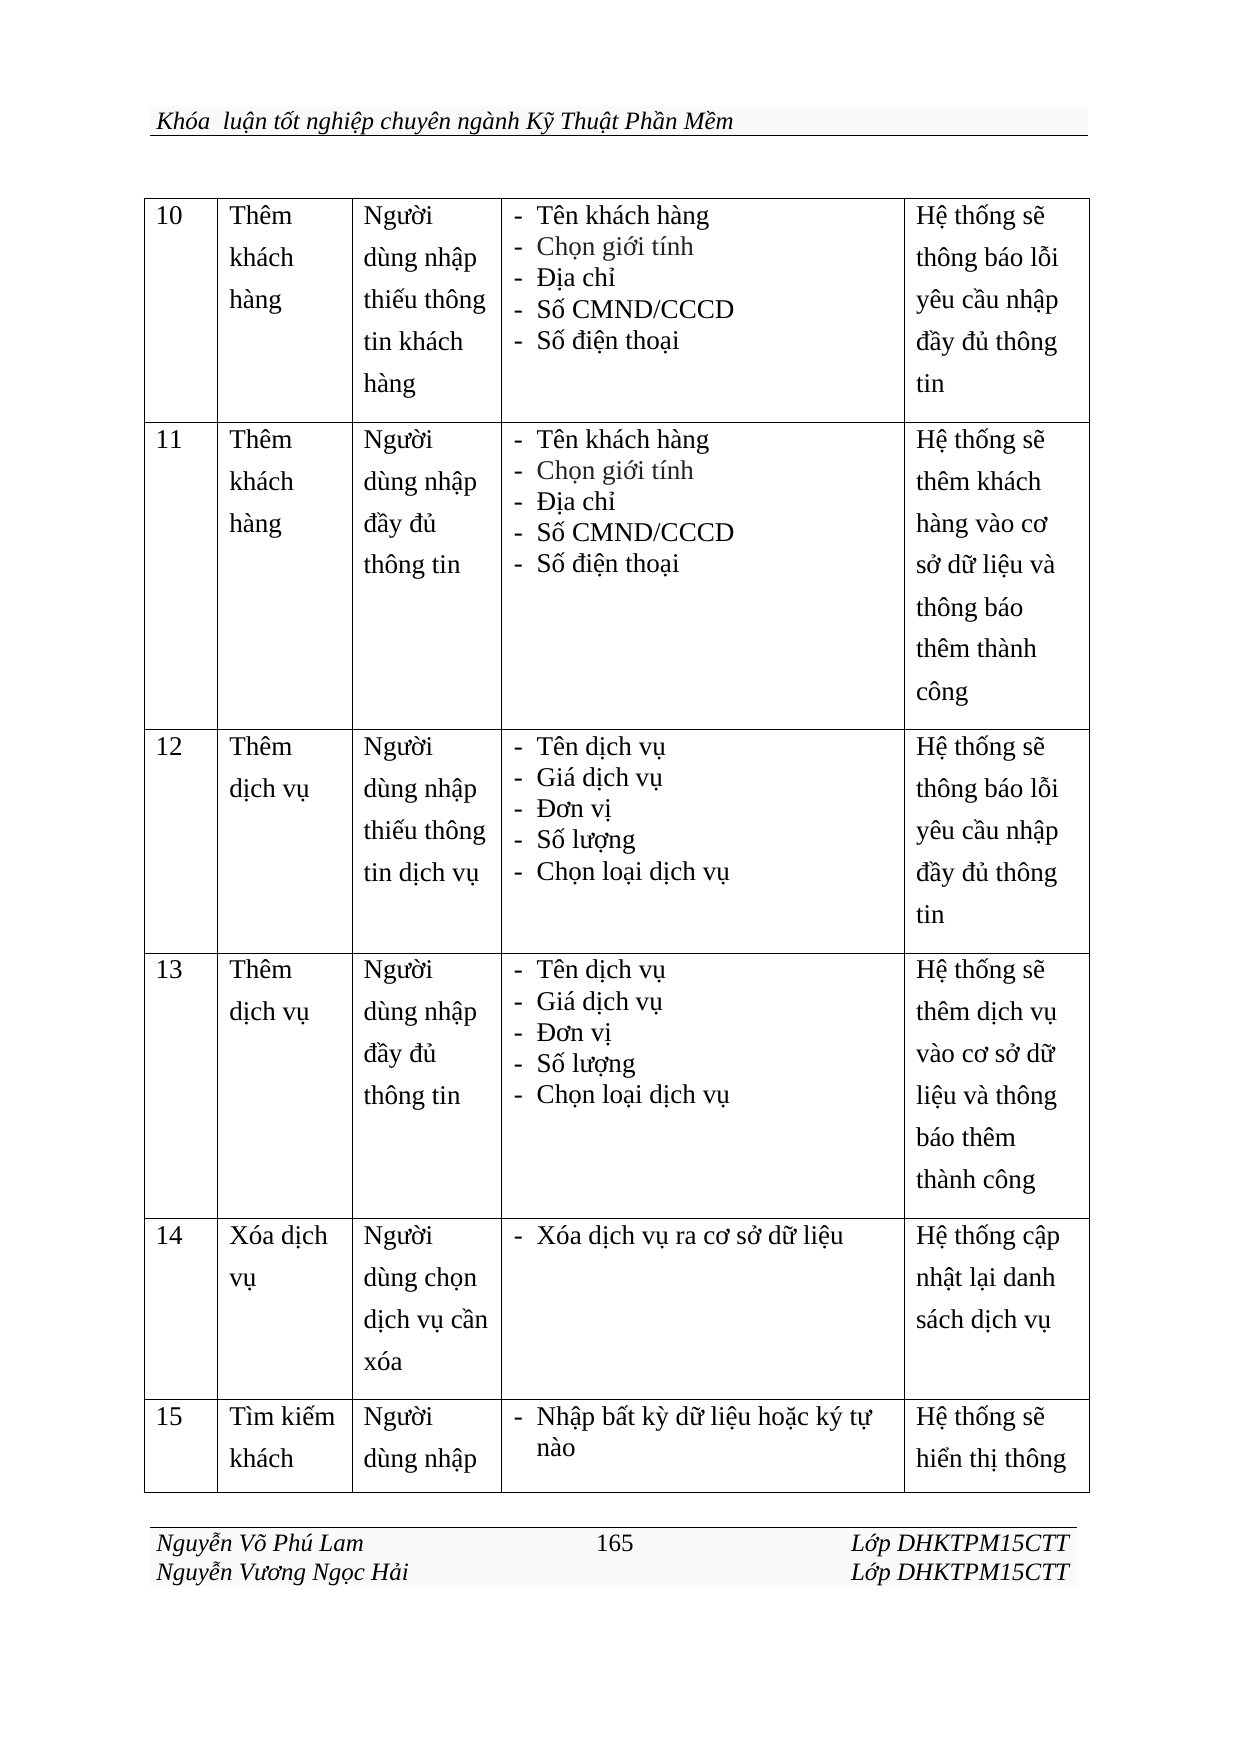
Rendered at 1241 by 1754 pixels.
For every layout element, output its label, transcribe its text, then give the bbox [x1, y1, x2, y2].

table_cell 12 [145, 730, 217, 952]
table_cell Tên dịch vụ Giá dịch vụ Đơn vị Số lượng Chọn loại dịch vụ [502, 954, 904, 1218]
table_cell Xóa dịch vụ ra cơ sở dữ liệu [502, 1219, 904, 1399]
table_cell 15 [145, 1400, 217, 1492]
table_cell Thêm khách hàng [218, 423, 352, 729]
table_cell Người dùng chọn dịch vụ cần xóa [353, 1219, 501, 1399]
table_cell Người dùng nhập thiếu thông tin dịch vụ [353, 730, 501, 952]
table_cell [353, 1400, 501, 1492]
table_cell Tên khách hàng Chọn giới tính Địa chỉ Số CMND/CCCD Số điện thoại [502, 423, 904, 729]
table_cell Thêm khách hàng [218, 199, 352, 422]
table_cell Tên khách hàng Chọn giới tính Địa chỉ Số CMND/CCCD Số điện thoại [502, 199, 904, 422]
table_cell Hệ thống sẽ thông báo lỗi yêu cầu nhập đầy đủ thông tin [905, 730, 1089, 952]
table_cell 14 [145, 1219, 217, 1399]
table_cell Hệ thống cập nhật lại danh sách dịch vụ [905, 1219, 1089, 1399]
table_cell 11 [145, 423, 217, 729]
table_cell 10 [145, 199, 217, 422]
table_cell Thêm dịch vụ [218, 730, 352, 952]
table_cell Thêm dịch vụ [218, 954, 352, 1218]
table_cell Tên dịch vụ Giá dịch vụ Đơn vị Số lượng Chọn loại dịch vụ [502, 730, 904, 952]
table_cell Hệ thống sẽ thông báo lỗi yêu cầu nhập đầy đủ thông tin [905, 199, 1089, 422]
table_cell Người dùng nhập đầy đủ thông tin [353, 423, 501, 729]
table_cell Hệ thống sẽ thêm dịch vụ vào cơ sở dữ liệu và thông báo thêm thành công [905, 954, 1089, 1218]
table_cell Tìm kiếm khách hàng [218, 1400, 352, 1492]
table_cell 13 [145, 954, 217, 1218]
table_cell Người dùng nhập đầy đủ thông tin [353, 954, 501, 1218]
table_cell Hệ thống sẽ thêm khách hàng vào cơ sở dữ liệu và thông báo thêm thành công [905, 423, 1089, 729]
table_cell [502, 1400, 904, 1492]
table_cell Xóa dịch vụ [218, 1219, 352, 1399]
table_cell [905, 1400, 1089, 1492]
table_cell Người dùng nhập thiếu thông tin khách hàng [353, 199, 501, 422]
